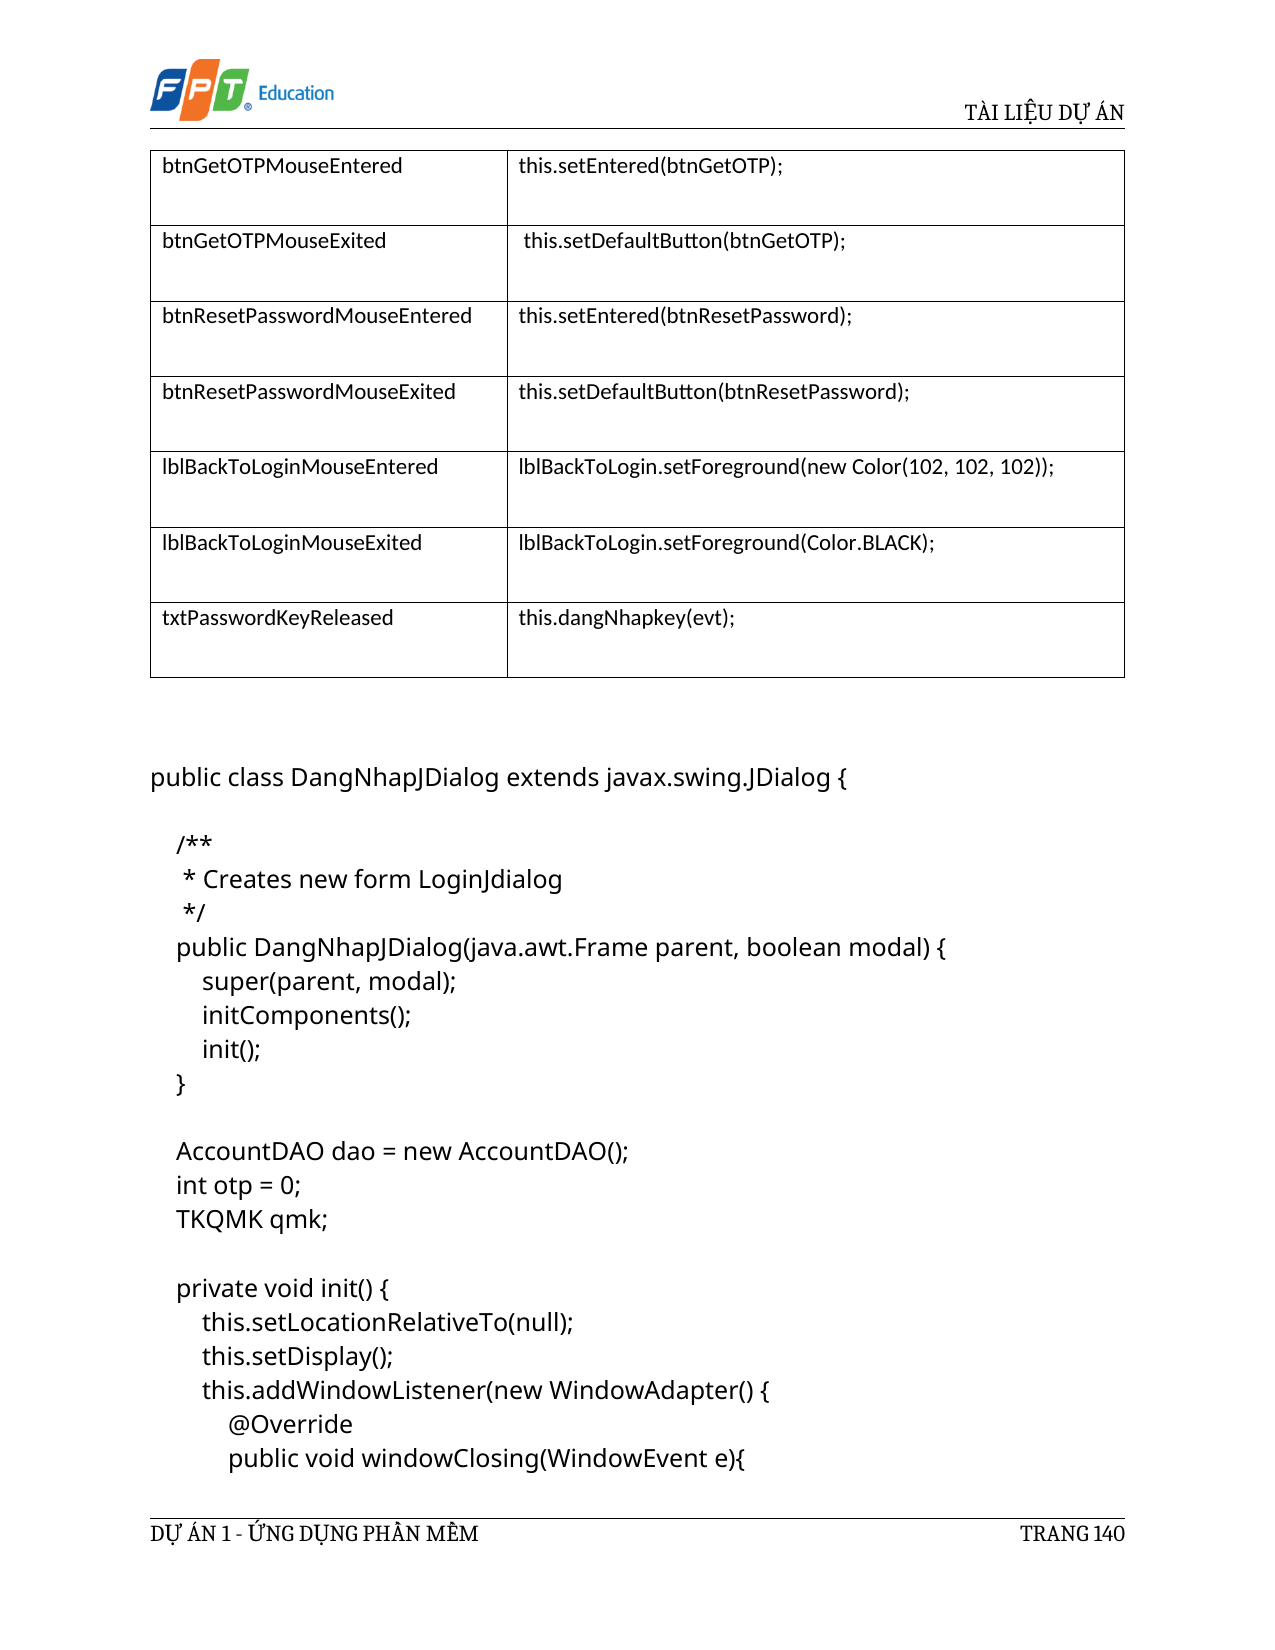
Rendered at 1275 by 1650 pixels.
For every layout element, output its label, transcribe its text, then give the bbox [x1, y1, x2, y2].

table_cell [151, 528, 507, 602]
text /** [150, 827, 1125, 861]
text } [150, 1066, 1125, 1100]
text * Creates new form LoginJdialog [150, 861, 1125, 896]
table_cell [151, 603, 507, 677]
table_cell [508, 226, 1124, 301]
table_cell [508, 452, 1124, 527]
picture [150, 59, 336, 121]
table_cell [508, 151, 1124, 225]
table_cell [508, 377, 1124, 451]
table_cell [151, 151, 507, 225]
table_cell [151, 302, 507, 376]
text super(parent, modal); [150, 964, 1125, 998]
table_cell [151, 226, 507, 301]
text this.addWindowListener(new WindowAdapter() { [150, 1372, 1125, 1406]
text this.setLocationRelativeTo(null); [150, 1304, 1125, 1338]
text init(); [150, 1032, 1125, 1066]
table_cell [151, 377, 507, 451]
text public class DangNhapJDialog extends javax.swing.JDialog { [150, 759, 1125, 793]
text TKQMK qmk; [150, 1202, 1125, 1236]
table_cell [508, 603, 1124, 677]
text public void windowClosing(WindowEvent e){ [150, 1441, 1125, 1474]
text this.setDisplay(); [150, 1338, 1125, 1372]
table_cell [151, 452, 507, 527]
text @Override [150, 1406, 1125, 1441]
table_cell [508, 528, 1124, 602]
text */ [150, 896, 1125, 929]
text int otp = 0; [150, 1168, 1125, 1202]
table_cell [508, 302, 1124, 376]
text public DangNhapJDialog(java.awt.Frame parent, boolean modal) { [150, 929, 1125, 964]
text initComponents(); [150, 998, 1125, 1032]
text private void init() { [150, 1270, 1125, 1304]
text AccountDAO dao = new AccountDAO(); [150, 1134, 1125, 1168]
